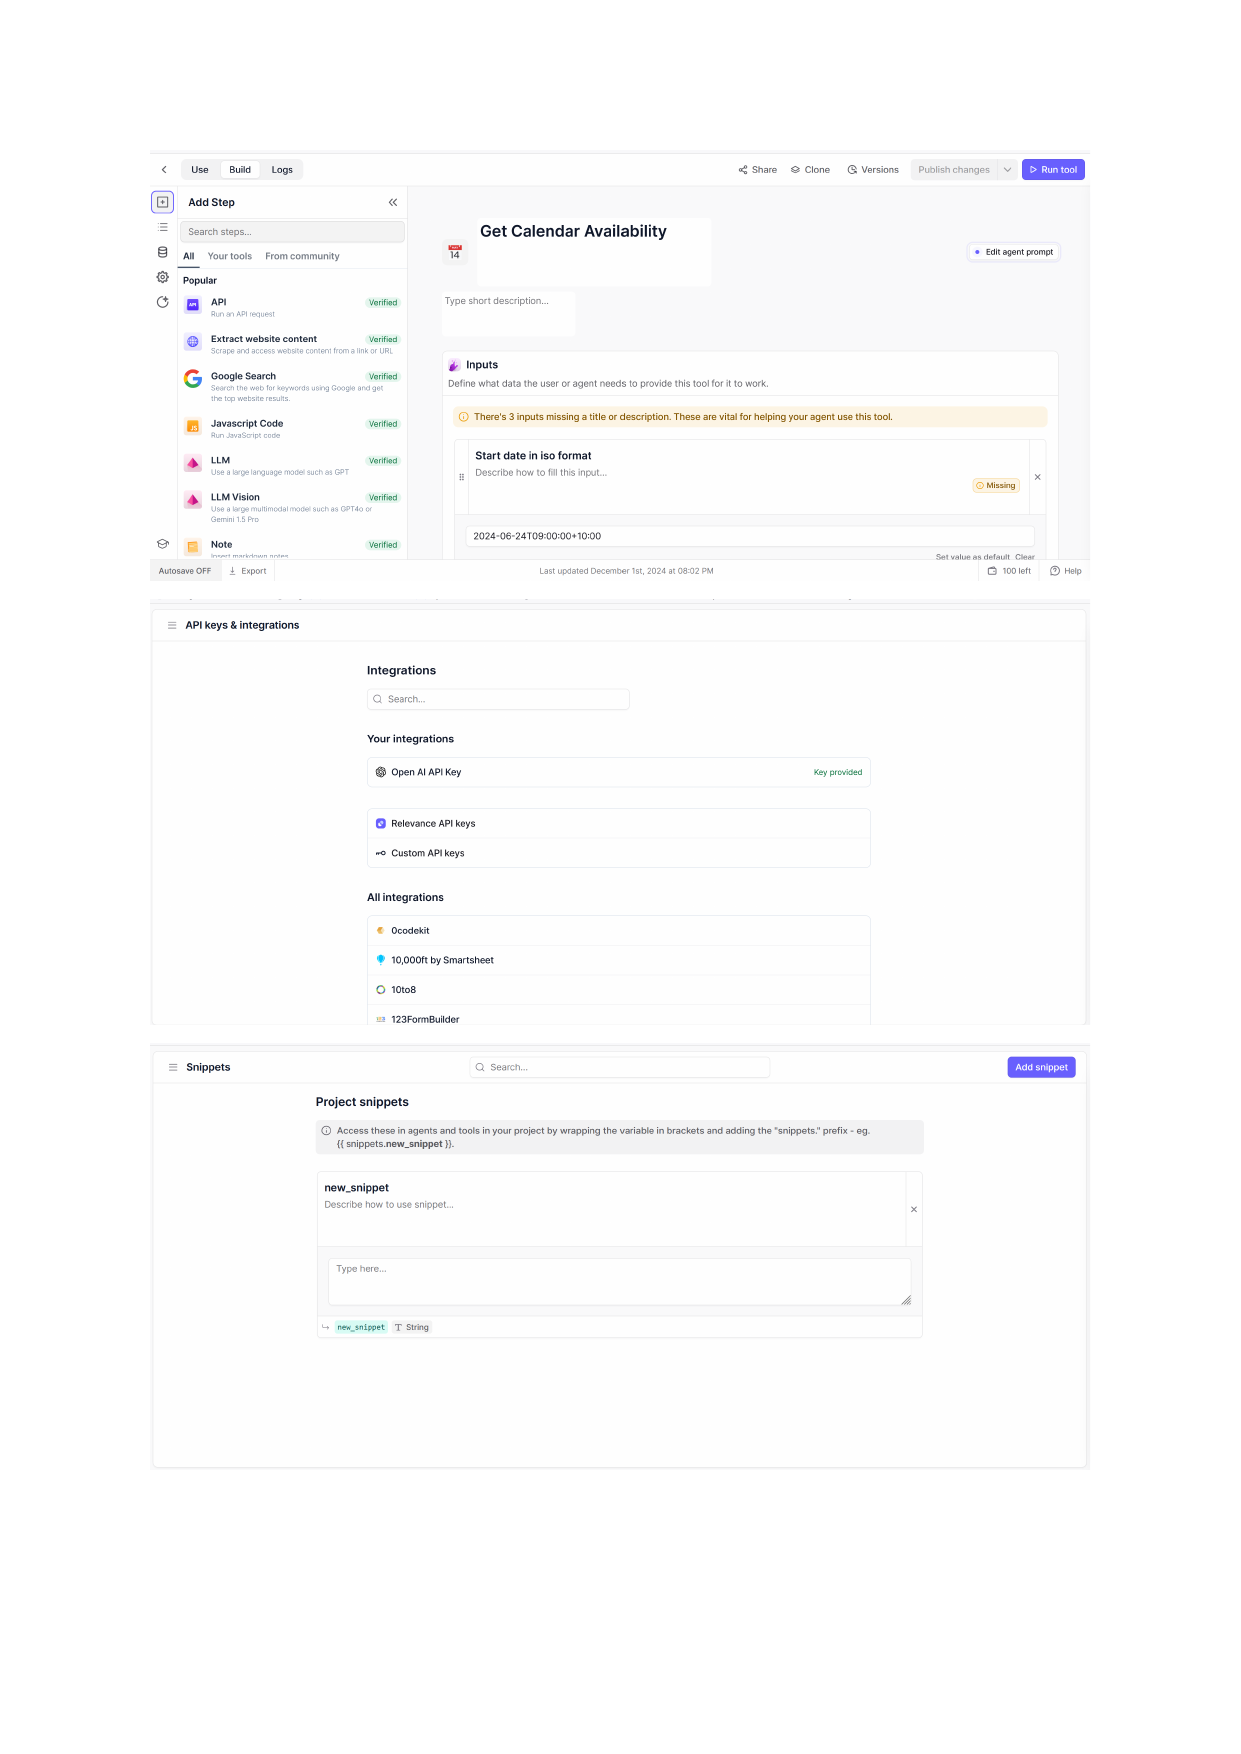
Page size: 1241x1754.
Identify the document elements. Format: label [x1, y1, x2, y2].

picture [150, 599, 1091, 1025]
picture [150, 1043, 1091, 1470]
picture [150, 150, 1091, 581]
